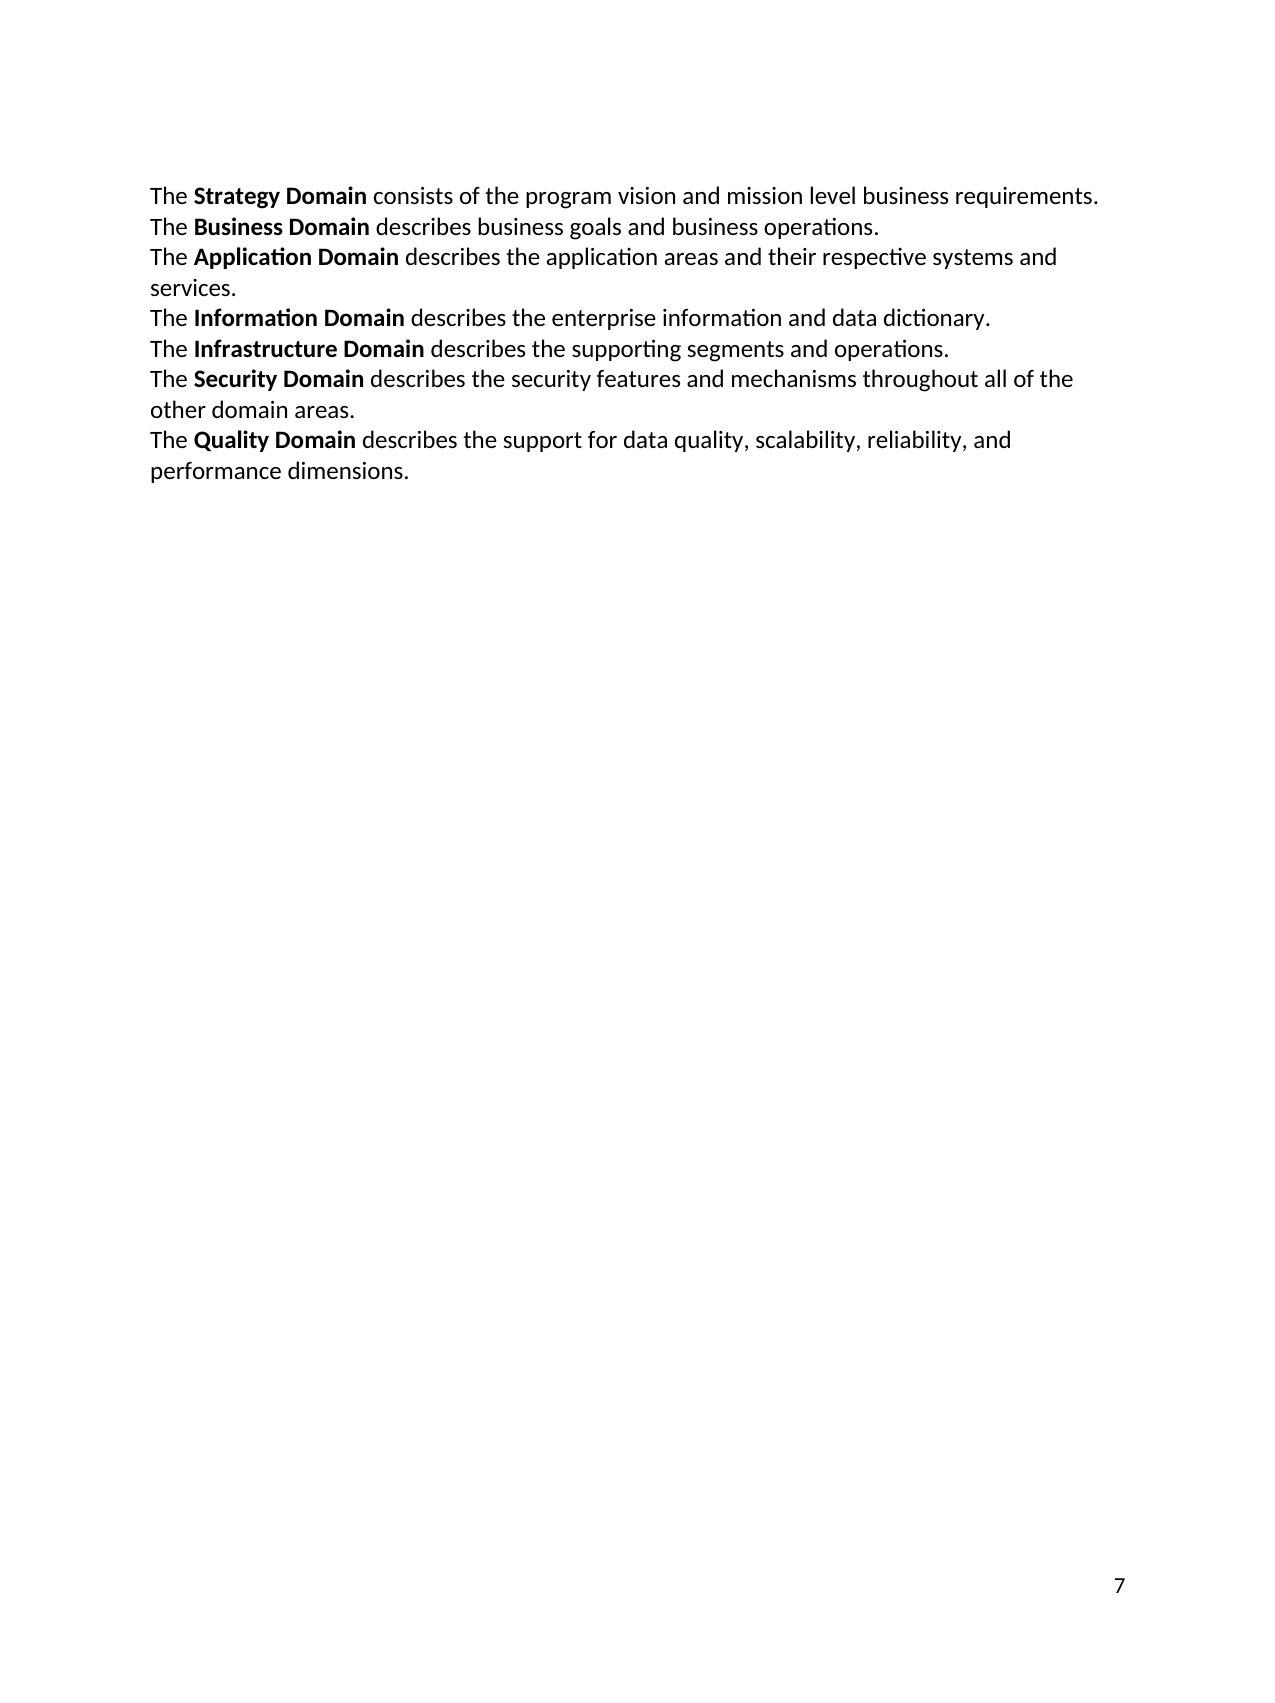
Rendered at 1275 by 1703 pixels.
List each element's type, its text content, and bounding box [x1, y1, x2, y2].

text The Infrastructure Domain describes the supporting segments and operations. [150, 333, 1125, 364]
text The Information Domain describes the enterprise information and data dictionary. [150, 303, 1125, 333]
text The Strategy Domain consists of the program vision and mission level business requirements. [150, 181, 1125, 211]
text The Quality Domain describes the support for data quality, scalability, reliability, and performance dimensions. [150, 425, 1125, 486]
text The Security Domain describes the security features and mechanisms throughout all of the other domain areas. [150, 364, 1125, 425]
text The Application Domain describes the application areas and their respective systems and services. [150, 242, 1125, 303]
text The Business Domain describes business goals and business operations. [150, 211, 1125, 242]
